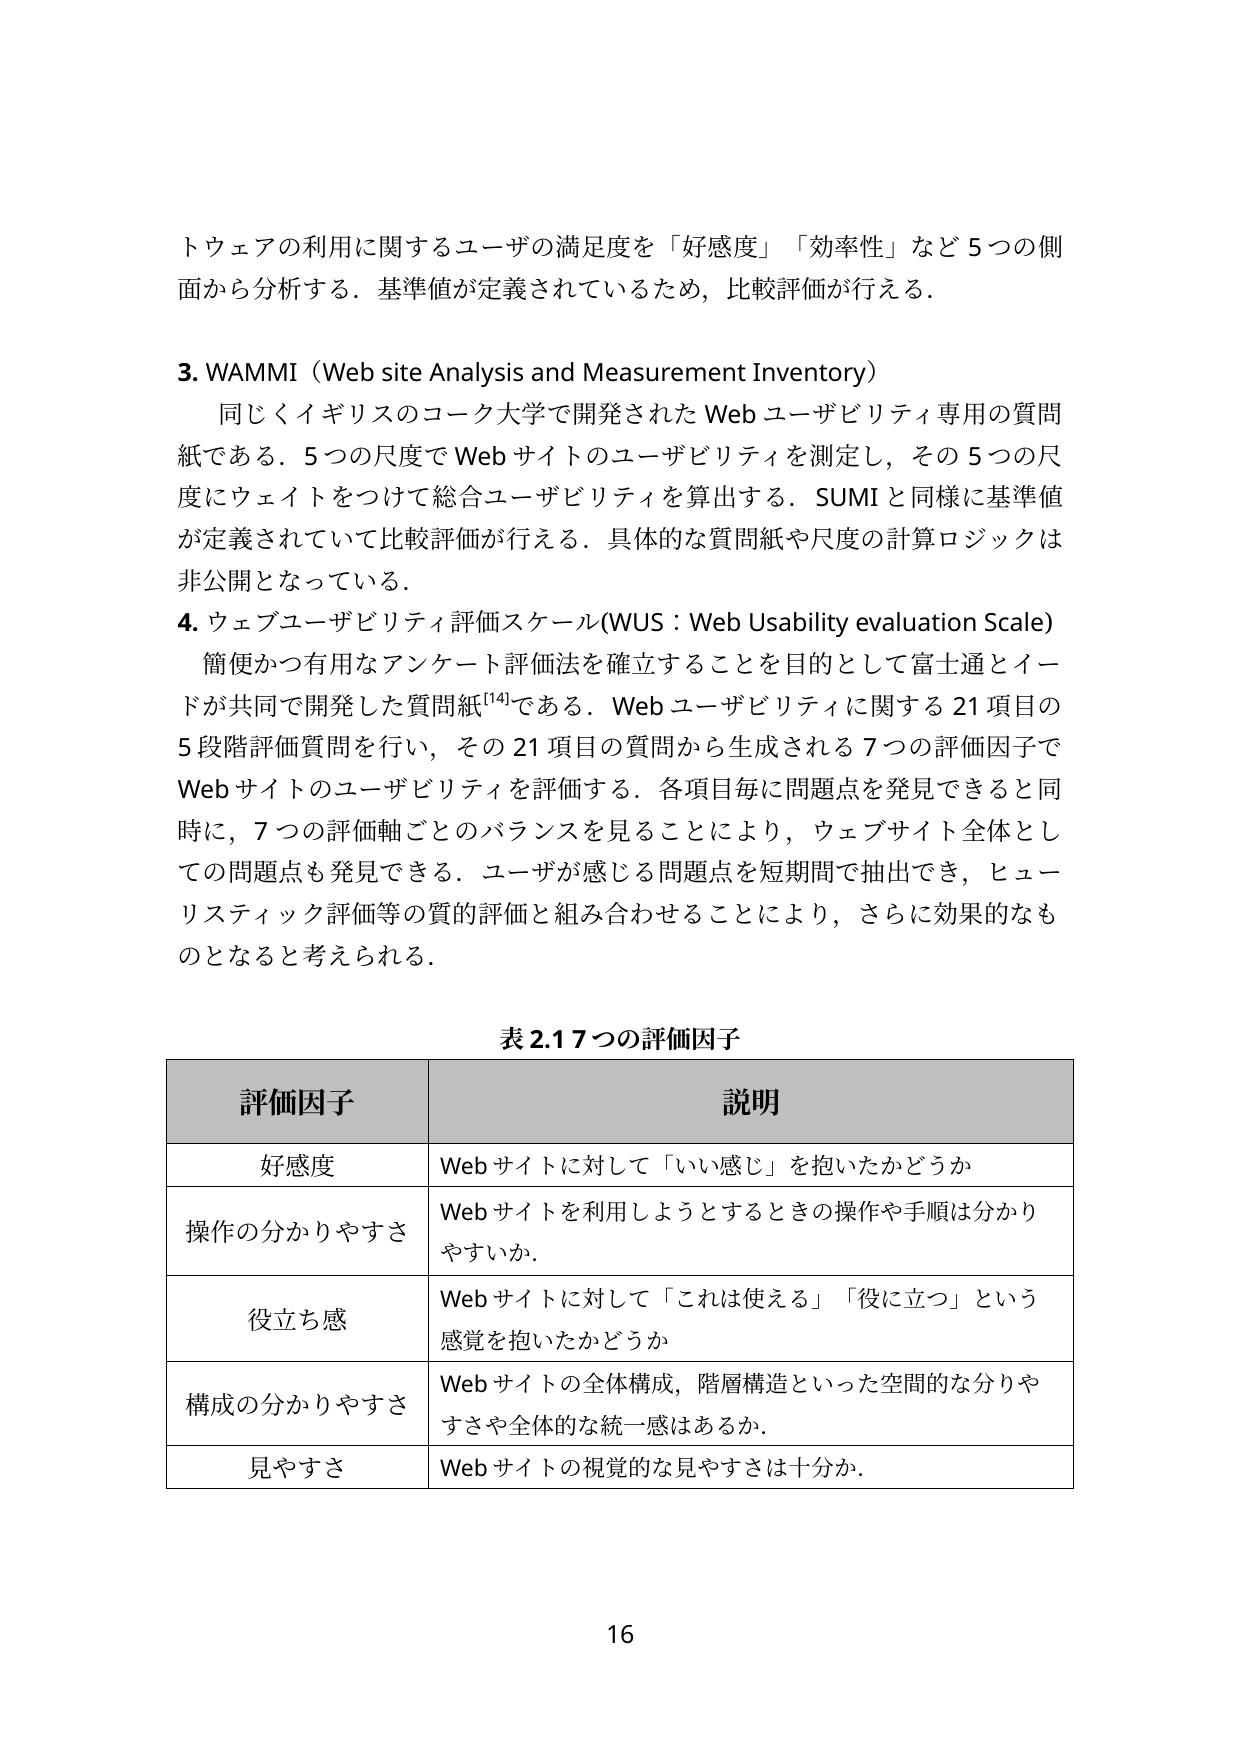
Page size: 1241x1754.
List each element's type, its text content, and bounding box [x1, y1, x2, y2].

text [177, 225, 1063, 308]
table_header 説明 [429, 1060, 1073, 1143]
table_cell Webサイトの全体構成，階層構造といった空間的な分りやすさや全体的な統一感はあるか． [429, 1362, 1073, 1445]
table_cell Webサイトの視覚的な見やすさは十分か． [429, 1446, 1073, 1488]
table_cell Webサイトを利用しようとするときの操作や手順は分かりやすいか． [429, 1187, 1073, 1275]
text 4. ウェブユーザビリティ評価スケール(WUS：Web Usability evaluation Scale) [177, 600, 1063, 642]
table_cell 好感度 [167, 1144, 428, 1186]
text 同じくイギリスのコーク大学で開発されたWebユーザビリティ専用の質問紙である．5つの尺度でWebサイトのユーザビリティを測定し，その5つの尺度にウェイトをつけて総合ユーザビリティを算出する．SUMIと同様に基準値が定義されていて比較評価が行える．具体的な質問紙や尺度の計算ロジックは非公開となっている． [177, 392, 1063, 600]
table_cell 操作の分かりやすさ [167, 1187, 428, 1275]
table_cell Webサイトに対して「いい感じ」を抱いたかどうか [429, 1144, 1073, 1186]
table_cell 構成の分かりやすさ [167, 1362, 428, 1445]
text 表2.1 7つの評価因子 [177, 1017, 1063, 1058]
table_header 評価因子 [167, 1060, 428, 1143]
table_cell Webサイトに対して「これは使える」「役に立つ」という感覚を抱いたかどうか [429, 1276, 1073, 1361]
table_cell 役立ち感 [167, 1276, 428, 1361]
text 簡便かつ有用なアンケート評価法を確立することを目的として富士通とイードが共同で開発した質問紙[14]である．Webユーザビリティに関する21項目の5段階評価質問を行い，その21項目の質問から生成される7つの評価因子でWebサイトのユーザビリティを評価する．各項目毎に問題点を発見できると同時に，7 つの評価軸ごとのバランスを見ることにより，ウェブサイト全体としての問題点も発見できる．ユーザが感じる問題点を短期間で抽出でき，ヒューリスティック評価等の質的評価と組み合わせることにより，さらに効果的なものとなると考えられる． [177, 642, 1063, 975]
text 3. WAMMI（Web site Analysis and Measurement Inventory） [177, 350, 1063, 392]
table_cell 見やすさ [167, 1446, 428, 1488]
